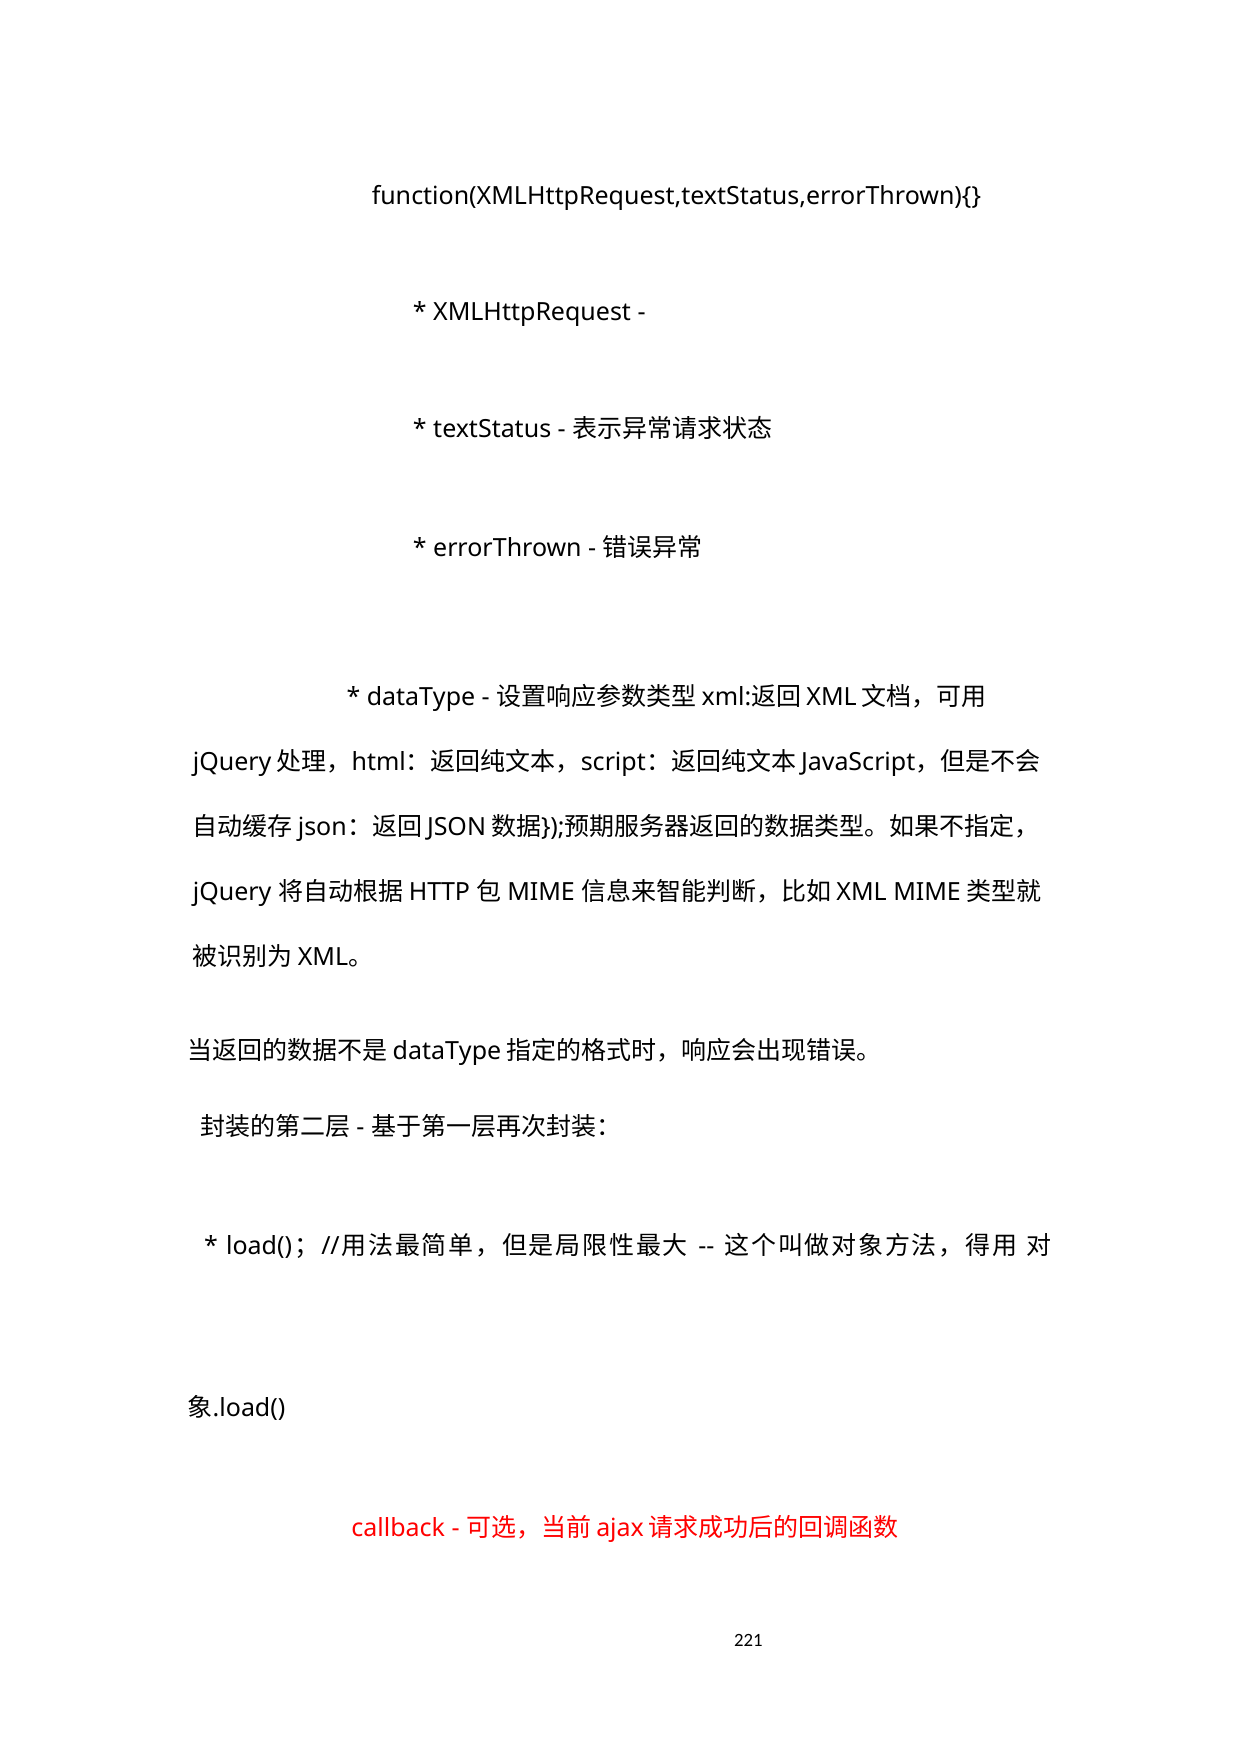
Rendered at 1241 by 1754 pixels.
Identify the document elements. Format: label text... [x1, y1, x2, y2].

text * load()；//用法最简单，但是局限性最大 -- 这个叫做对象方法，得用 对象.load() [187, 1211, 1053, 1438]
text * errorThrown - 错误异常 [187, 513, 1053, 578]
text * textStatus - 表示异常请求状态 [187, 394, 1053, 459]
text 当返回的数据不是dataType指定的格式时，响应会出现错误。 [187, 1016, 1053, 1081]
text * XMLHttpRequest - [187, 278, 1053, 343]
text * dataType - 设置响应参数类型xml:返回XML文档，可用jQuery处理，html：返回纯文本，script：返回纯文本JavaScript，但是不会自动缓存json：返回JSON数据});预期服务器返回的数据类型。如果不指定，jQuery 将自动根据 HTTP 包 MIME 信息来智能判断，比如XML MIME类型就被识别为XML。 [193, 662, 1053, 987]
text callback - 可选，当前ajax请求成功后的回调函数 [187, 1493, 1053, 1558]
text function(XMLHttpRequest,textStatus,errorThrown){} [287, 162, 1053, 227]
text 封装的第二层 - 基于第一层再次封装： [187, 1092, 1053, 1157]
